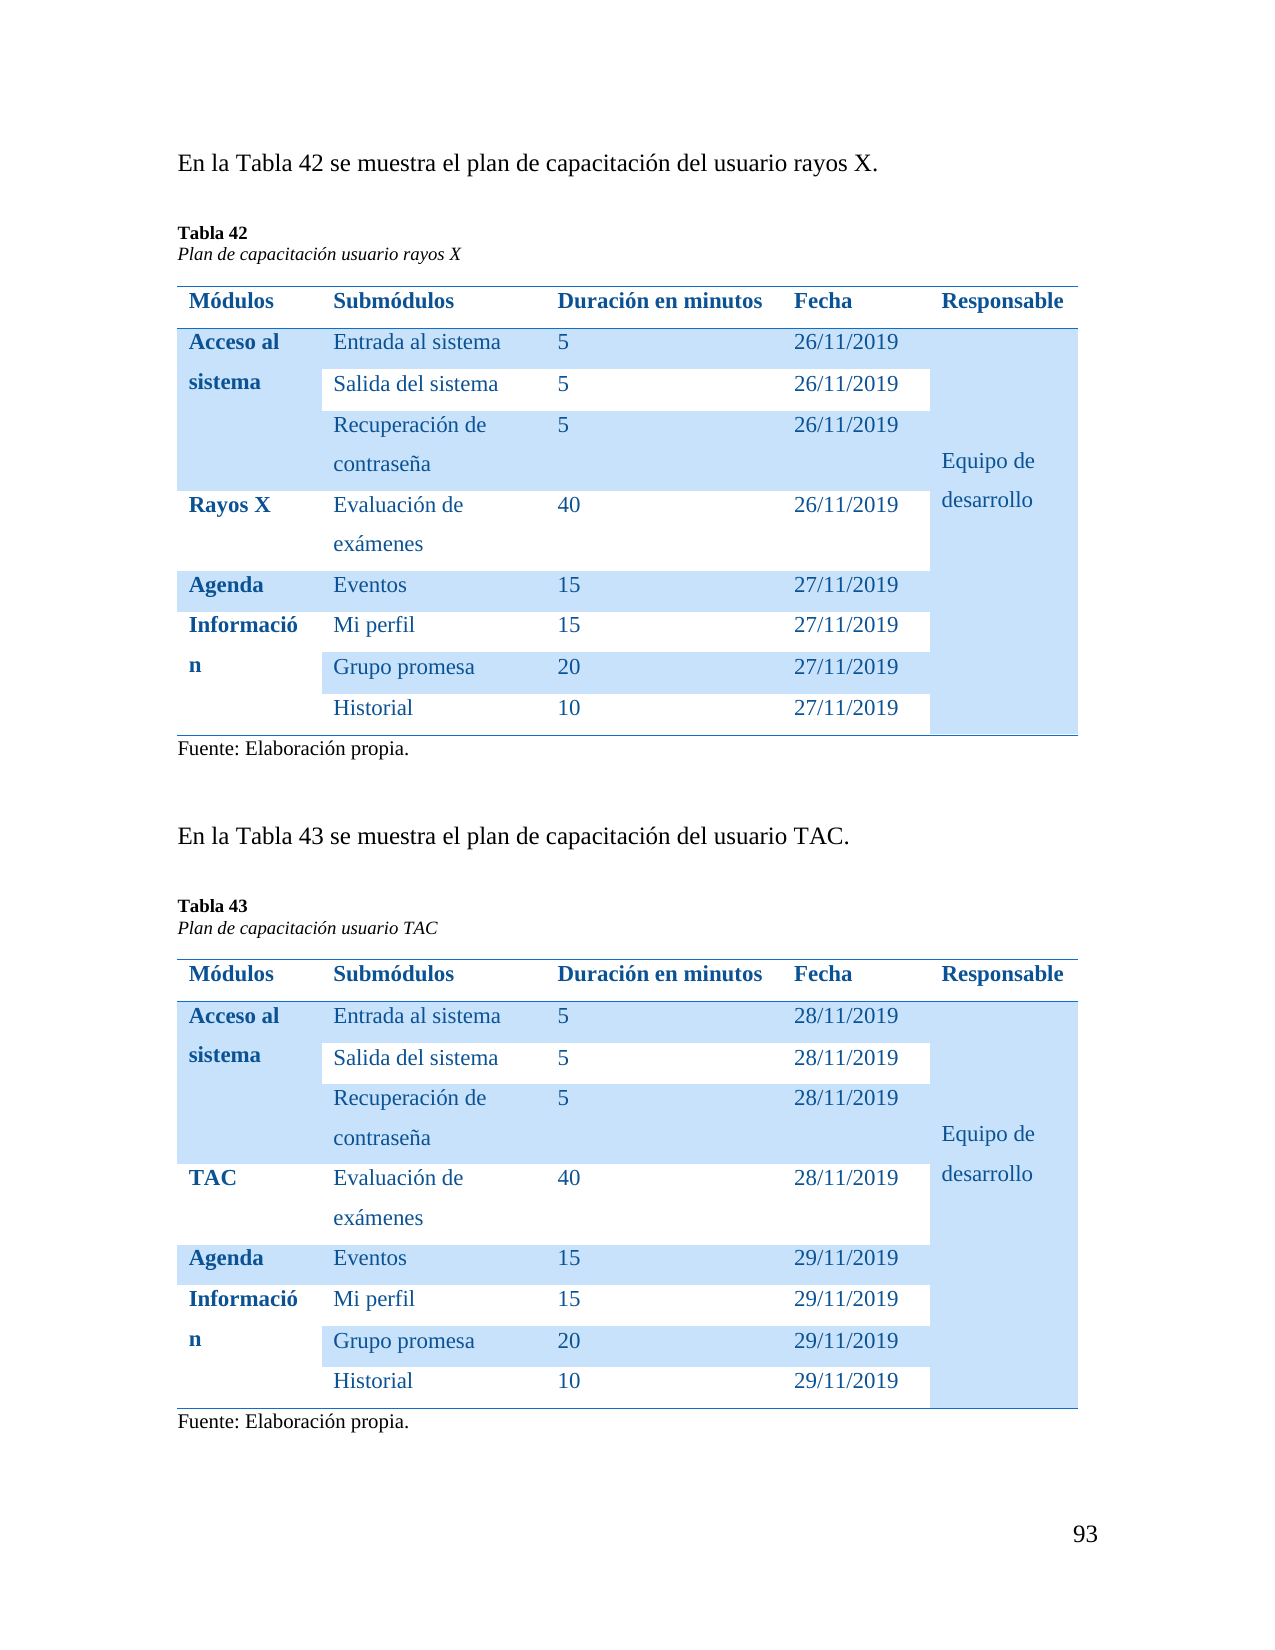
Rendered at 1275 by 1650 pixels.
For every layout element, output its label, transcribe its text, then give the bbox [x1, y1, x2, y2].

table_cell Evaluación de exámenes [322, 1164, 546, 1244]
table_cell Eventos [322, 571, 546, 612]
table_cell Equipo de desarrollo [930, 1002, 1078, 1408]
table_cell Eventos [322, 1245, 546, 1285]
table_cell TAC [177, 1164, 322, 1244]
table_cell 5 [546, 1043, 783, 1084]
table_cell 28/11/2019 [783, 1002, 930, 1043]
table_header Responsable [930, 287, 1078, 327]
table_cell Información [177, 612, 322, 734]
table_cell Acceso al sistema [177, 1002, 322, 1164]
table_cell 5 [546, 411, 783, 491]
table_cell 5 [546, 329, 783, 369]
table_cell 27/11/2019 [783, 652, 930, 694]
table_header Módulos [177, 960, 322, 1001]
table_cell Agenda [177, 571, 322, 612]
table_cell 15 [546, 1285, 783, 1326]
table_cell 26/11/2019 [783, 491, 930, 571]
table_cell 15 [546, 612, 783, 652]
table_header Duración en minutos [546, 287, 783, 327]
table_cell 29/11/2019 [783, 1285, 930, 1326]
table_cell Equipo de desarrollo [930, 329, 1078, 734]
table_cell 20 [546, 1326, 783, 1367]
table_cell Historial [322, 1368, 546, 1408]
table_cell Grupo promesa [322, 1326, 546, 1367]
table_cell 29/11/2019 [783, 1368, 930, 1408]
table_header Submódulos [322, 287, 546, 327]
table_cell 28/11/2019 [783, 1043, 930, 1084]
table_cell 29/11/2019 [783, 1245, 930, 1285]
table_cell 5 [546, 1084, 783, 1164]
table_cell Rayos X [177, 491, 322, 571]
table_cell Grupo promesa [322, 652, 546, 694]
table_cell 29/11/2019 [783, 1326, 930, 1367]
table_cell 27/11/2019 [783, 694, 930, 734]
table_cell Mi perfil [322, 612, 546, 652]
text Tabla 43 Plan de capacitación usuario TAC [177, 895, 1098, 938]
table_cell Salida del sistema [322, 1043, 546, 1084]
table_cell 10 [546, 1368, 783, 1408]
table_cell 15 [546, 1245, 783, 1285]
table_cell 10 [546, 694, 783, 734]
table_cell Acceso al sistema [177, 329, 322, 491]
table_cell 5 [546, 369, 783, 411]
text En la Tabla 42 se muestra el plan de capacitación del usuario rayos X. [177, 148, 1098, 176]
table_cell Salida del sistema [322, 369, 546, 411]
table_cell 26/11/2019 [783, 369, 930, 411]
table_cell Entrada al sistema [322, 1002, 546, 1043]
table_cell 26/11/2019 [783, 411, 930, 491]
text En la Tabla 43 se muestra el plan de capacitación del usuario TAC. [177, 821, 1098, 850]
table_cell 5 [546, 1002, 783, 1043]
table_cell Recuperación de contraseña [322, 411, 546, 491]
table_header Duración en minutos [546, 960, 783, 1001]
table_cell 28/11/2019 [783, 1164, 930, 1244]
table_header Módulos [177, 287, 322, 327]
table_cell 40 [546, 1164, 783, 1244]
table_cell 27/11/2019 [783, 612, 930, 652]
table_cell 40 [546, 491, 783, 571]
table_header Submódulos [322, 960, 546, 1001]
table_cell Recuperación de contraseña [322, 1084, 546, 1164]
table_cell Evaluación de exámenes [322, 491, 546, 571]
text Tabla 42 Plan de capacitación usuario rayos X [177, 222, 1098, 265]
table_cell Historial [322, 694, 546, 734]
table_header Fecha [783, 960, 930, 1001]
table_cell Información [177, 1285, 322, 1408]
table_cell Mi perfil [322, 1285, 546, 1326]
table_cell 20 [546, 652, 783, 694]
table_cell Entrada al sistema [322, 329, 546, 369]
table_cell 27/11/2019 [783, 571, 930, 612]
table_cell 26/11/2019 [783, 329, 930, 369]
text Fuente: Elaboración propia. [177, 1409, 1098, 1433]
table_header Fecha [783, 287, 930, 327]
table_cell 15 [546, 571, 783, 612]
table_cell Agenda [177, 1245, 322, 1285]
text Fuente: Elaboración propia. [177, 736, 1098, 759]
table_cell 28/11/2019 [783, 1084, 930, 1164]
table_header Responsable [930, 960, 1078, 1001]
